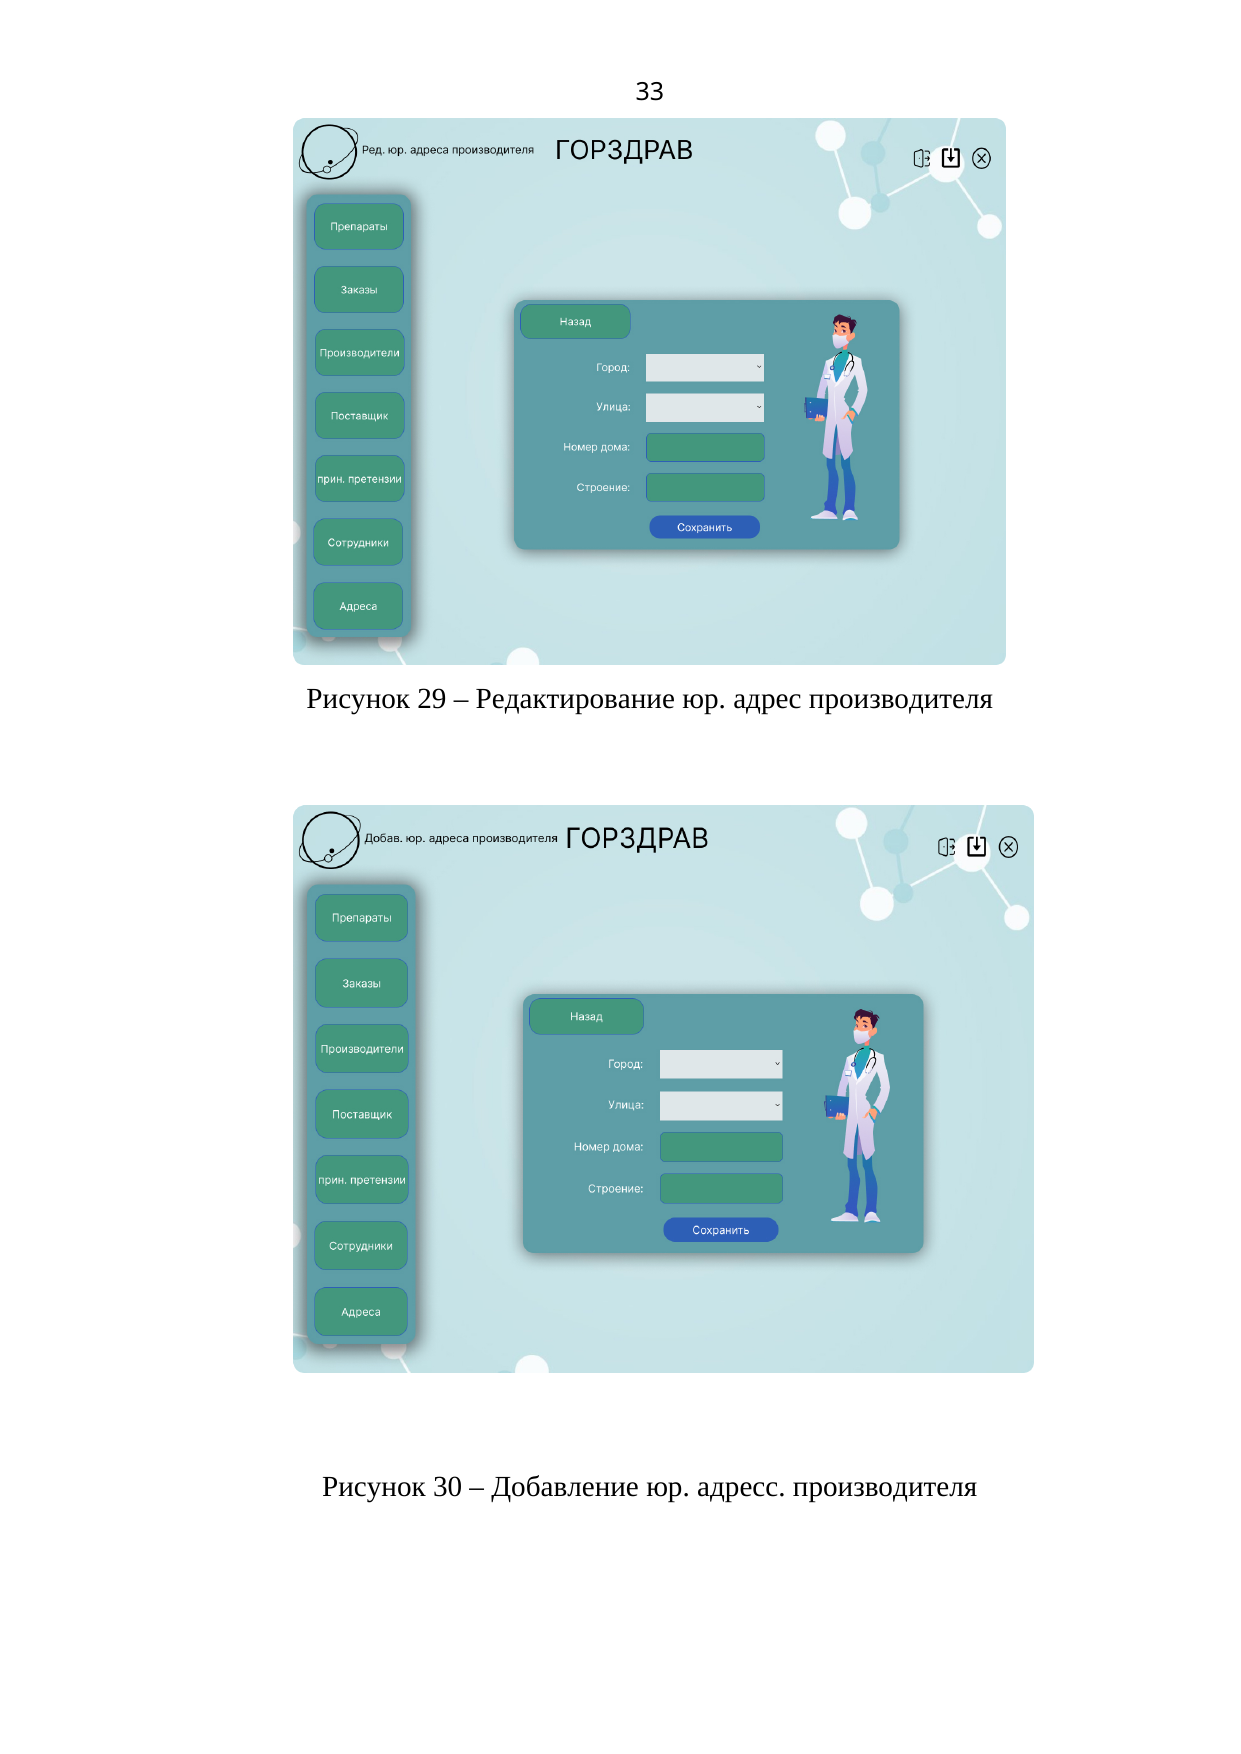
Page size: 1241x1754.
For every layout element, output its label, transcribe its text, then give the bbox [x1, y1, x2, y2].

picture [293, 118, 1006, 665]
picture [293, 805, 1034, 1373]
